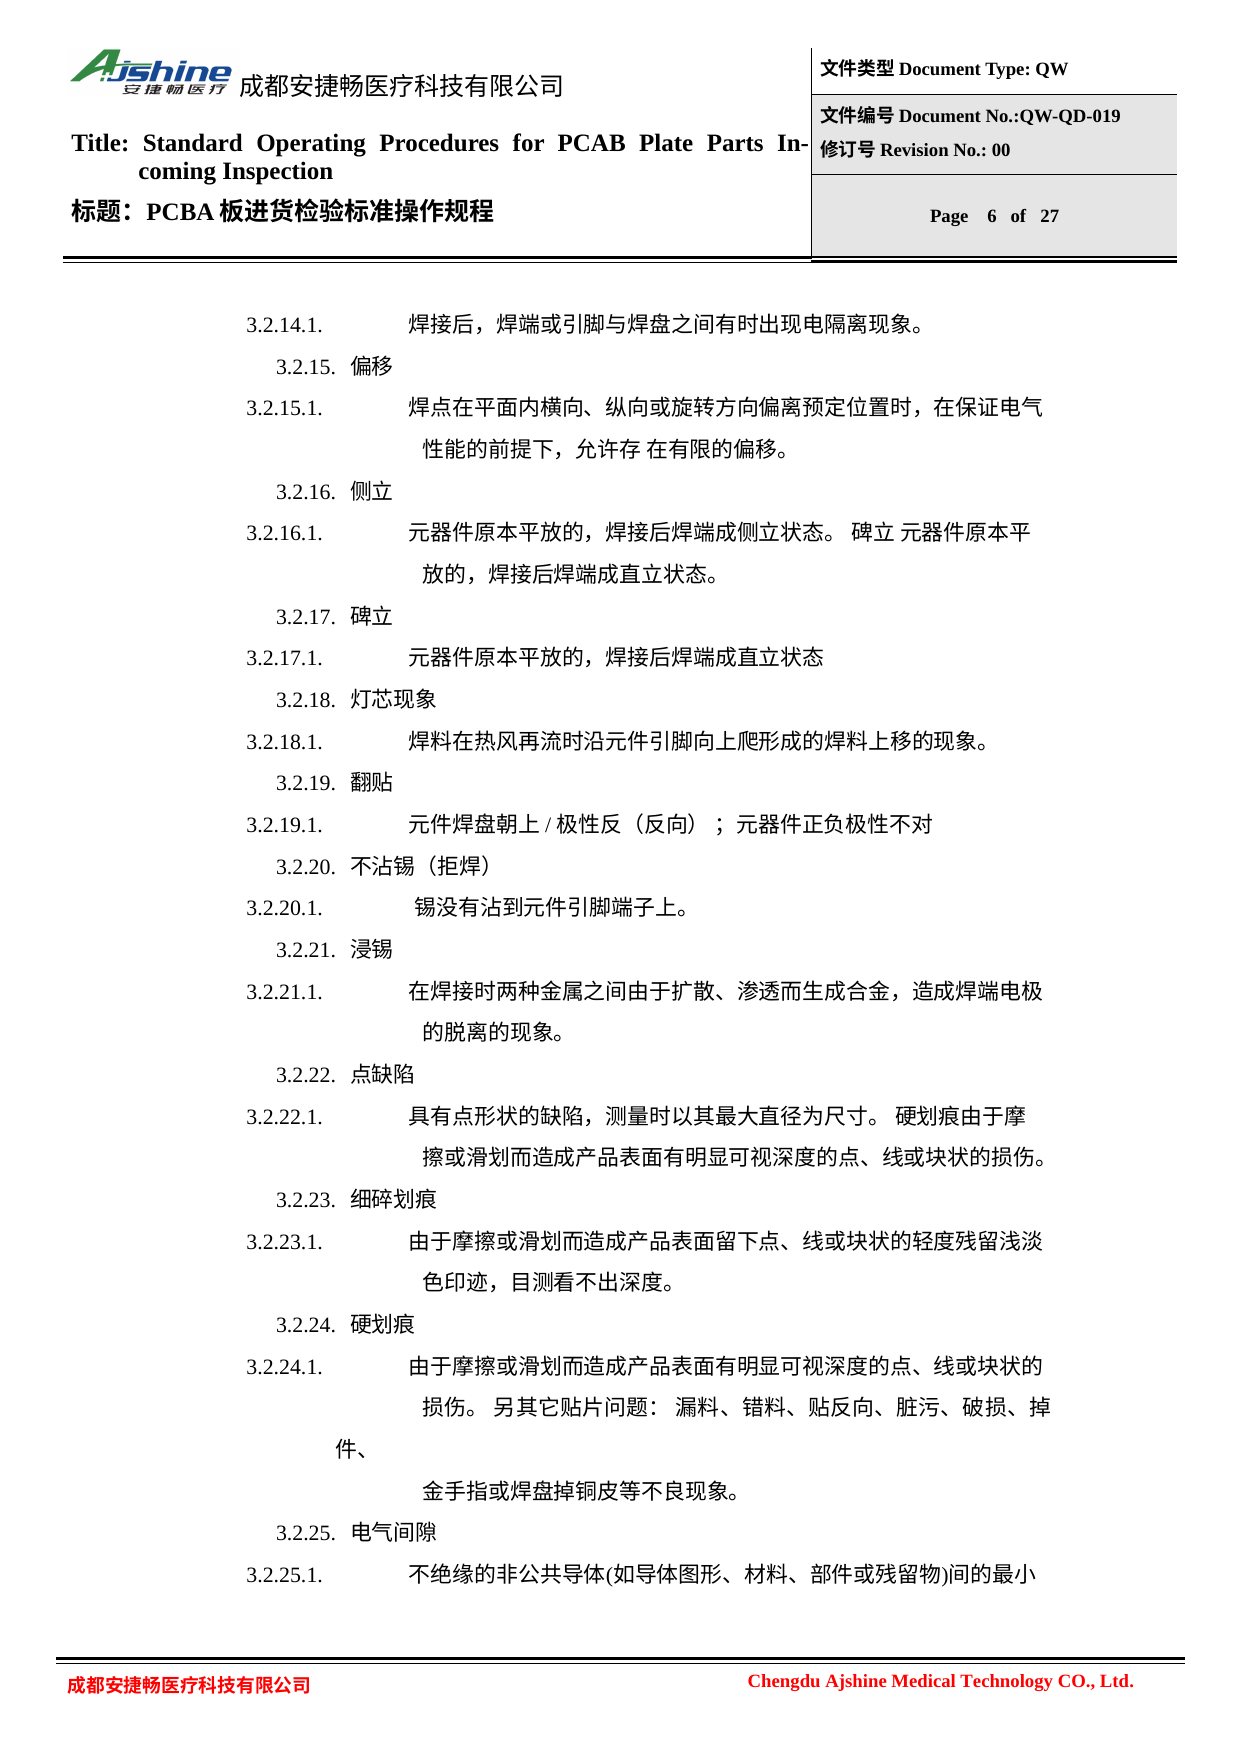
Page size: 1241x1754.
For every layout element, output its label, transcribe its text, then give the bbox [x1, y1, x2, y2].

list 翻贴 [276, 760, 1053, 802]
list 不绝缘的非公共导体(如导体图形、材料、部件或残留物)间的最小 [187, 1552, 1053, 1594]
list 浸锡 [276, 927, 1053, 969]
list 细碎划痕 [276, 1177, 1053, 1219]
list 由于摩擦或滑划而造成产品表面有明显可视深度的点、线或块状的 [187, 1344, 1053, 1385]
list 硬划痕 [276, 1302, 1053, 1344]
text 色印迹，目测看不出深度。 [335, 1260, 1053, 1302]
list 元器件原本平放的，焊接后焊端成侧立状态。 碑立 元器件原本平 [187, 510, 1053, 552]
text 的脱离的现象。 [335, 1010, 1053, 1052]
list 焊接后，焊端或引脚与焊盘之间有时出现电隔离现象。 [187, 302, 1053, 344]
list 电⽓间隙 [276, 1510, 1053, 1552]
text 放的，焊接后焊端成直立状态。 [335, 552, 1053, 594]
list 由于摩擦或滑划而造成产品表面留下点、线或块状的轻度残留浅淡 [187, 1219, 1053, 1260]
list 元件焊盘朝上 / 极性反（反向） ；元器件正负极性不对 [187, 802, 1053, 844]
picture [66, 47, 240, 96]
list 不沾锡（拒焊） [276, 844, 1053, 885]
list 锡没有沾到元件引脚端子上。 [187, 885, 1053, 927]
list 元器件原本平放的，焊接后焊端成直立状态 [187, 635, 1053, 677]
list 偏移 [276, 344, 1053, 385]
text 金手指或焊盘掉铜皮等不良现象。 [335, 1469, 1053, 1510]
text 擦或滑划而造成产品表面有明显可视深度的点、线或块状的损伤。 [335, 1135, 1053, 1177]
list 灯芯现象 [276, 677, 1053, 719]
text 性能的前提下，允许存 在有限的偏移。 [335, 427, 1053, 469]
list 侧立 [276, 469, 1053, 510]
list 点缺陷 [276, 1052, 1053, 1094]
list 在焊接时两种金属之间由于扩散、渗透而生成合金，造成焊端电极 [187, 969, 1053, 1010]
list 具有点形状的缺陷，测量时以其最大直径为尺寸。 硬划痕由于摩 [187, 1094, 1053, 1135]
text 损伤。 另其它贴片问题： 漏料、错料、贴反向、脏污、破损、掉件、 [335, 1385, 1053, 1469]
list 焊点在平面内横向、纵向或旋转方向偏离预定位置时，在保证电气 [187, 385, 1053, 427]
list 碑立 [276, 594, 1053, 635]
list 焊料在热风再流时沿元件引脚向上爬形成的焊料上移的现象。 [187, 719, 1053, 760]
